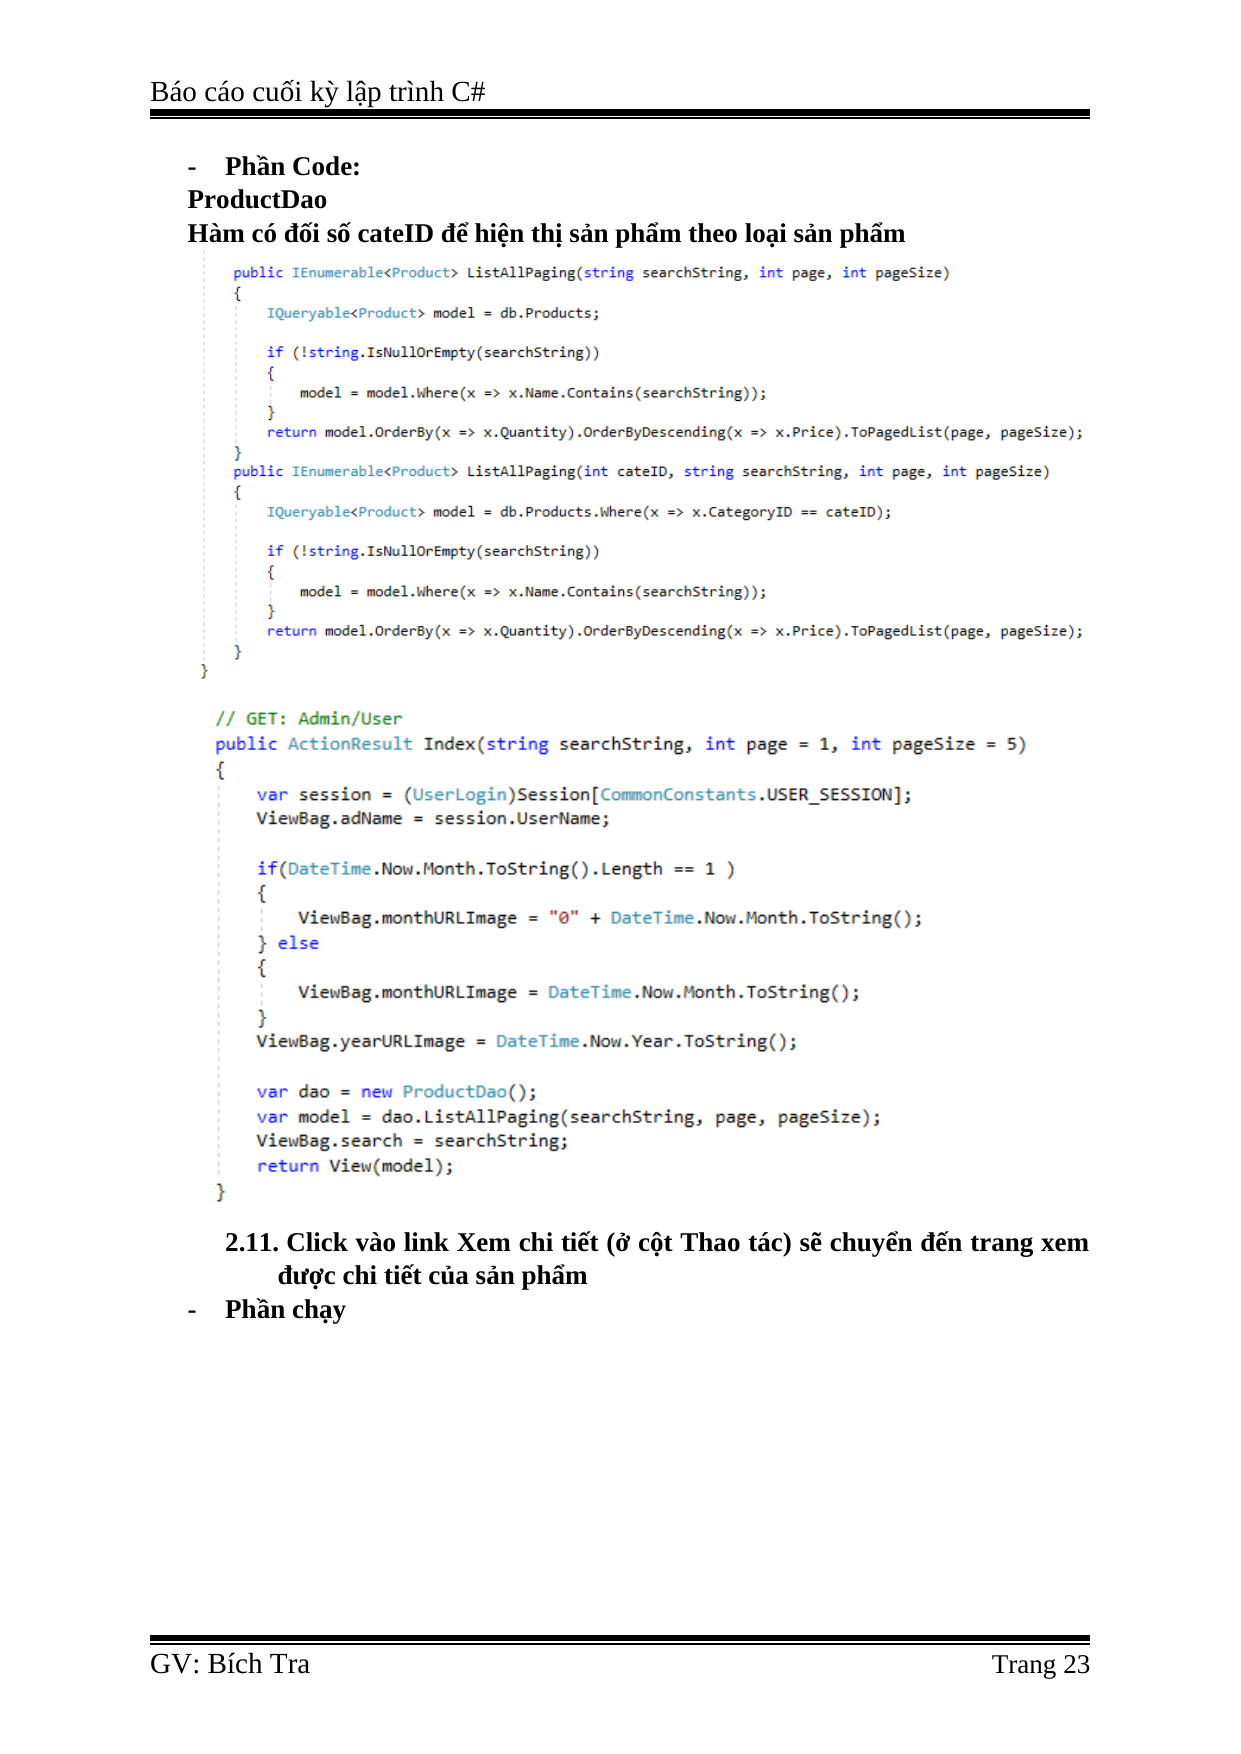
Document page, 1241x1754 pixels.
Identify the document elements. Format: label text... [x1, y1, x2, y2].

list Phần Code: [187, 150, 1090, 181]
list ProductDao [187, 183, 1090, 215]
picture [187, 250, 1128, 700]
list Hàm có đối số cateID để hiện thị sản phẩm theo loại sản phẩm [187, 217, 1090, 248]
list Click vào link Xem chi tiết (ở cột Thao tác) sẽ chuyển đến trang xem được chi tiết của sản phẩm [225, 1226, 1090, 1290]
list Phần chạy [187, 1293, 1090, 1324]
picture [187, 701, 1128, 1224]
